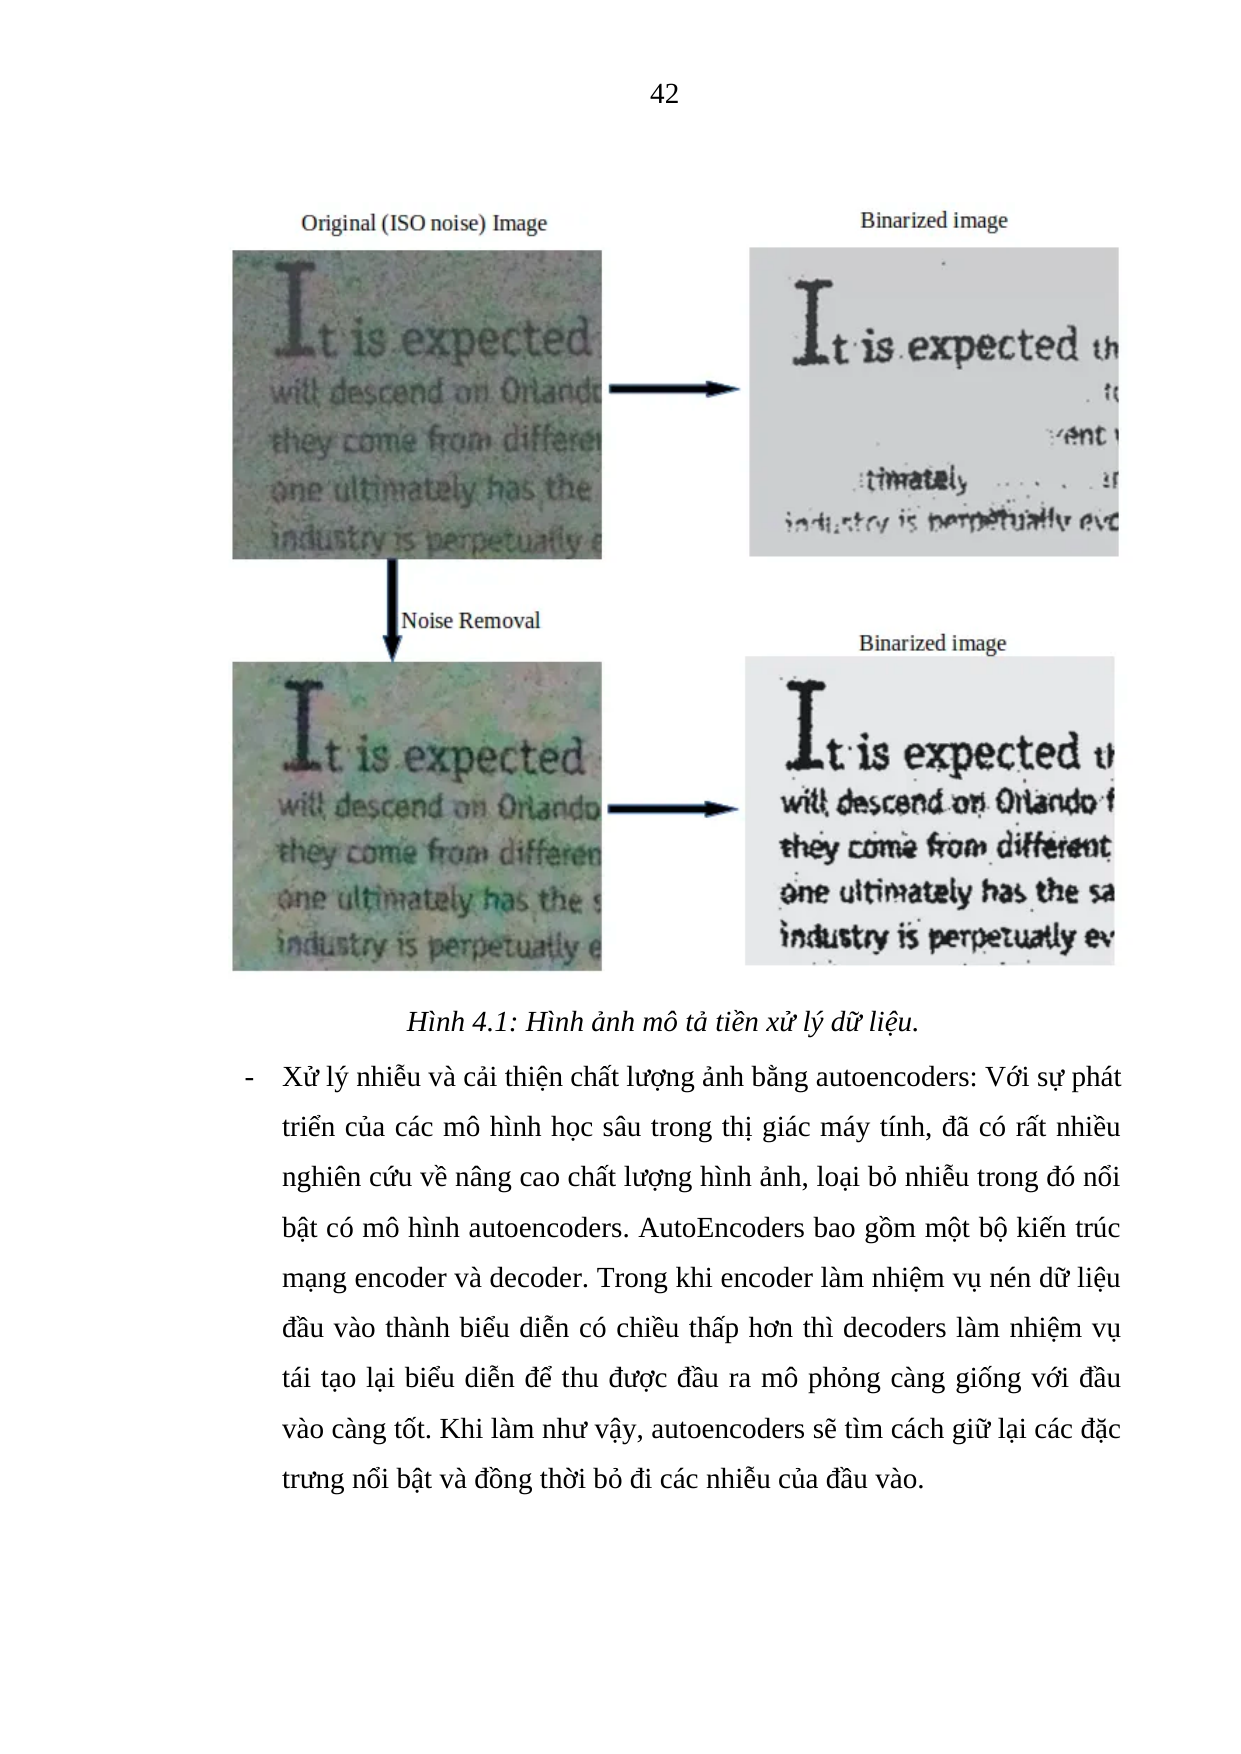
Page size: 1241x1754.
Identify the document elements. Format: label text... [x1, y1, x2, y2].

text Hình 4.1: Hình ảnh mô tả tiền xử lý dữ liệu. [207, 1004, 1122, 1038]
picture [206, 198, 1147, 988]
list Xử lý nhiễu và cải thiện chất lượng ảnh bằng autoencoders: Với sự phát triển của các mô hình học sâu trong thị giác máy tính, đã có rất nhiều nghiên cứu về nâng cao chất lượng hình ảnh, loại bỏ nhiễu trong đó nổi bật có mô hình autoencoders. AutoEncoders bao gồm một bộ kiến trúc mạng encoder và decoder. Trong khi encoder làm nhiệm vụ nén dữ liệu đầu vào thành biểu diễn có chiều thấp hơn thì decoders làm nhiệm vụ tái tạo lại biểu diễn để thu được đầu ra mô phỏng càng giống với đầu vào càng tốt. Khi làm như vậy, autoencoders sẽ tìm cách giữ lại các đặc trưng nổi bật và đồng thời bỏ đi các nhiễu của đầu vào. [244, 1059, 1122, 1495]
